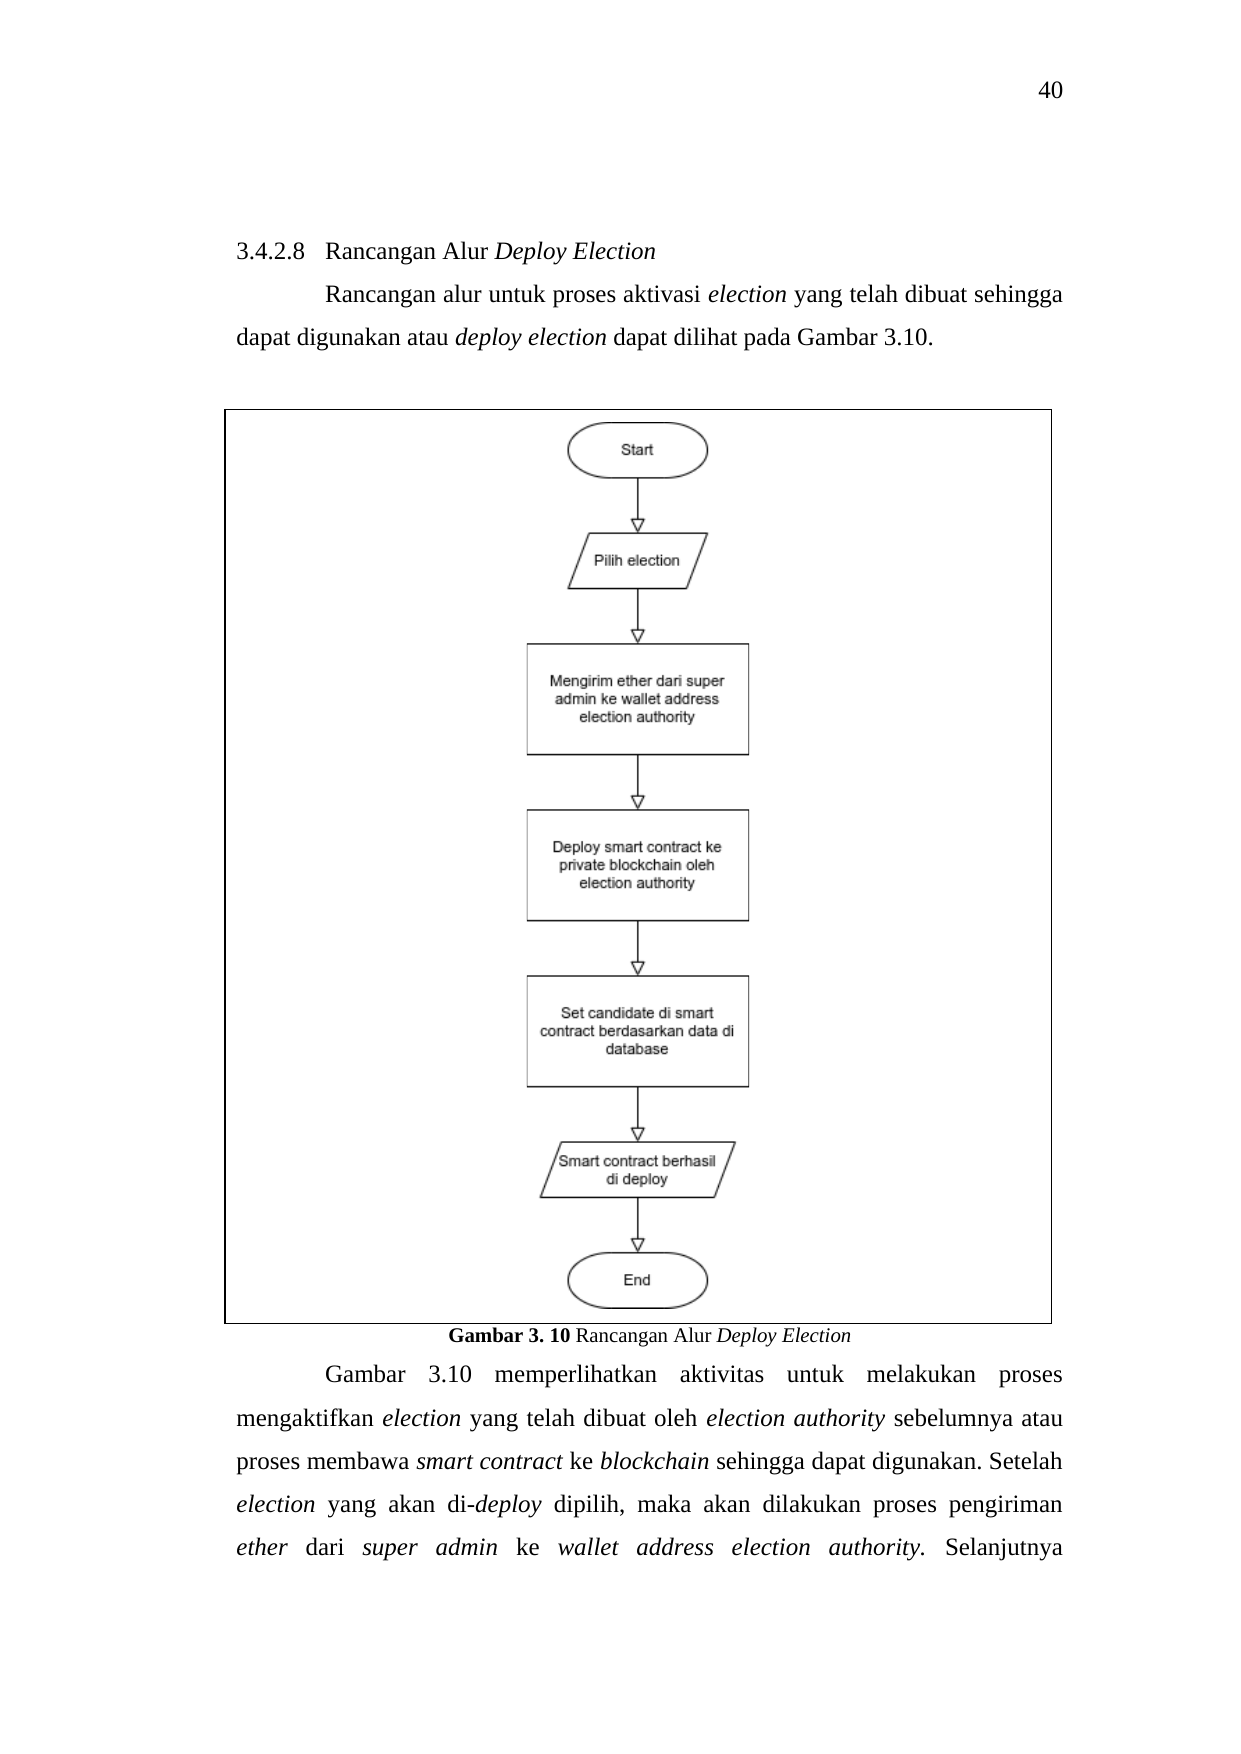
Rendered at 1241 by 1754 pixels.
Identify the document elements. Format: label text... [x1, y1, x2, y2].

picture [526, 422, 750, 1309]
text Gambar 3. 10 Rancangan Alur Deploy Election [236, 1323, 1063, 1347]
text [236, 1359, 1063, 1561]
list Rancangan Alur Deploy Election [236, 236, 1063, 265]
table_header [226, 410, 1051, 1322]
text Rancangan alur untuk proses aktivasi election yang telah dibuat sehingga dapat digunakan atau deploy election dapat dilihat pada Gambar 3.10. [236, 279, 1063, 351]
